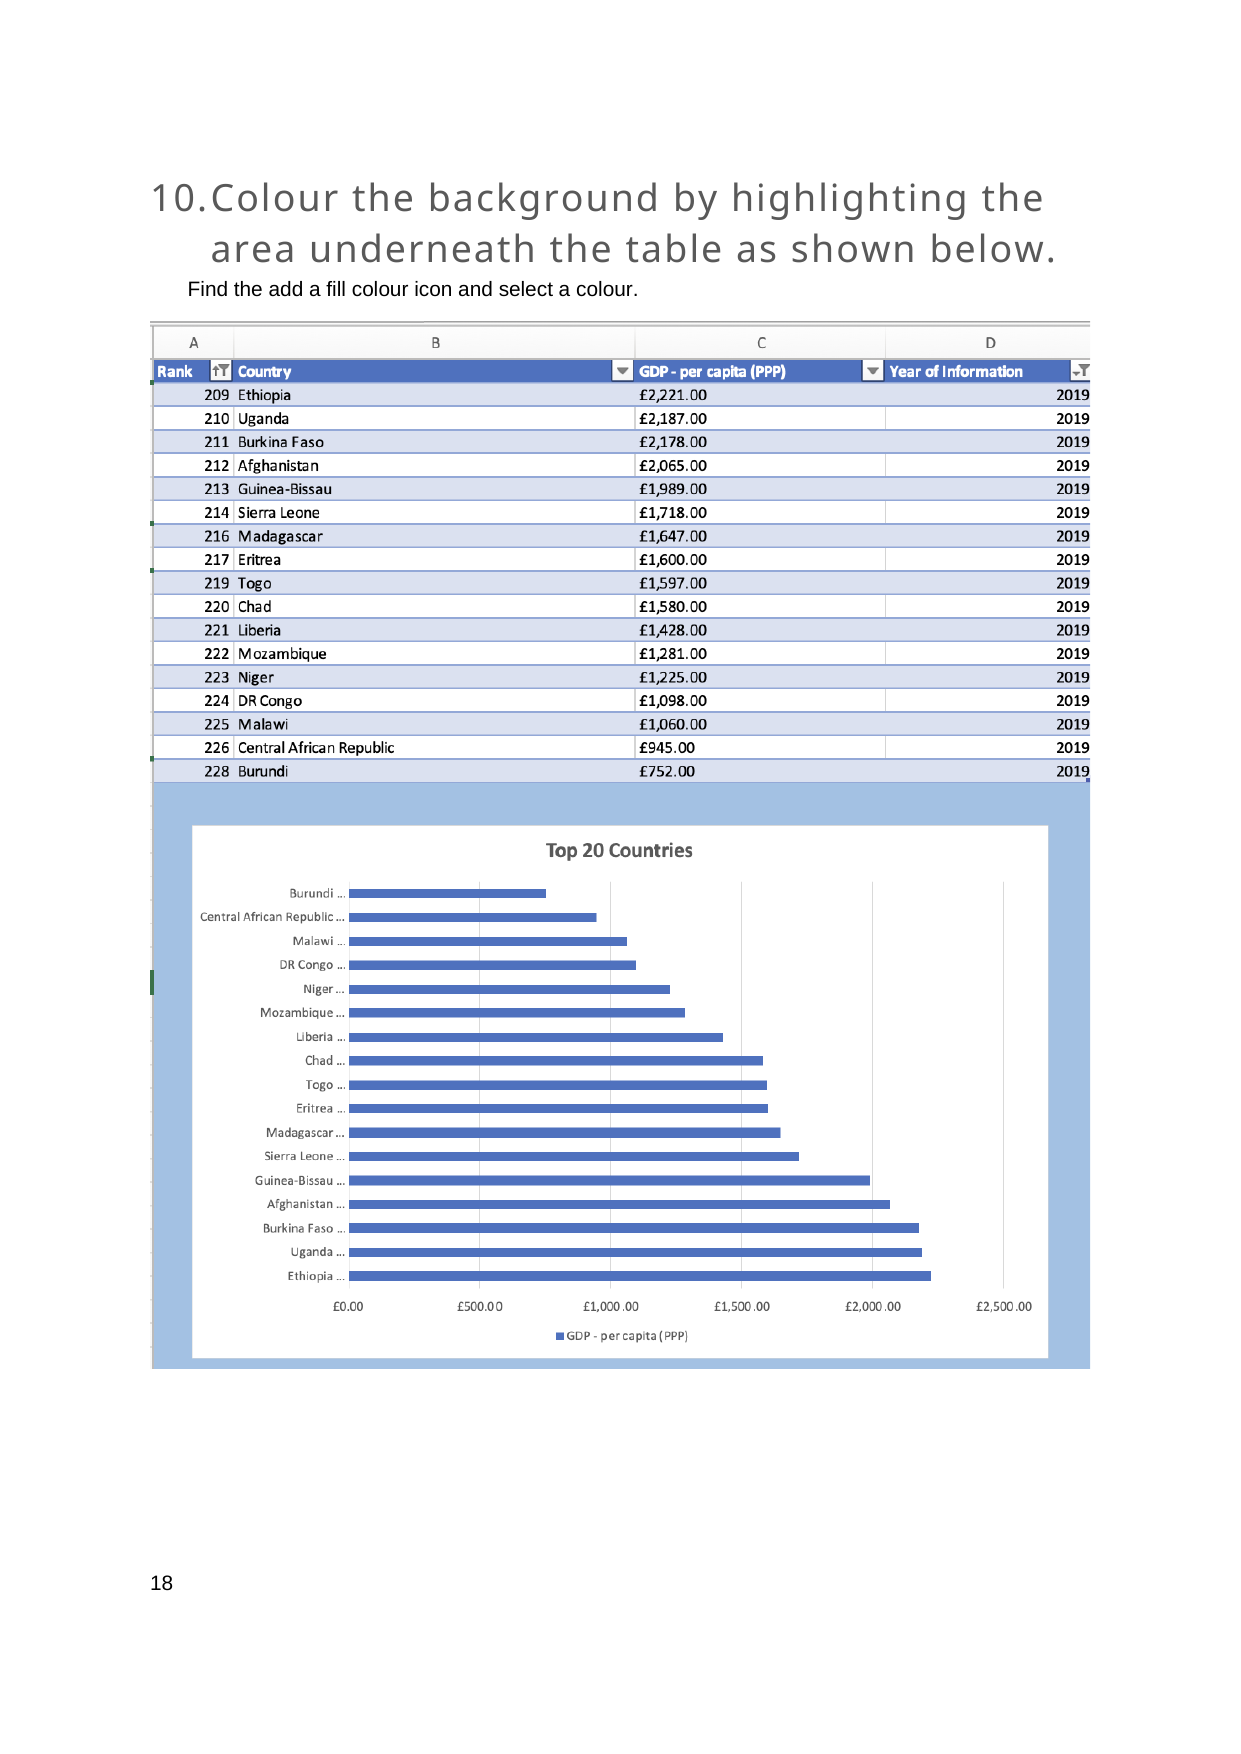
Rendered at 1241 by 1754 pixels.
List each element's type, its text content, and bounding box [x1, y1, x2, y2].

list Find the add a fill colour icon and select a colour. [187, 277, 1090, 301]
subtitle Colour the background by highlighting the area underneath the table as shown below. [150, 171, 1090, 273]
picture [150, 321, 1091, 1369]
